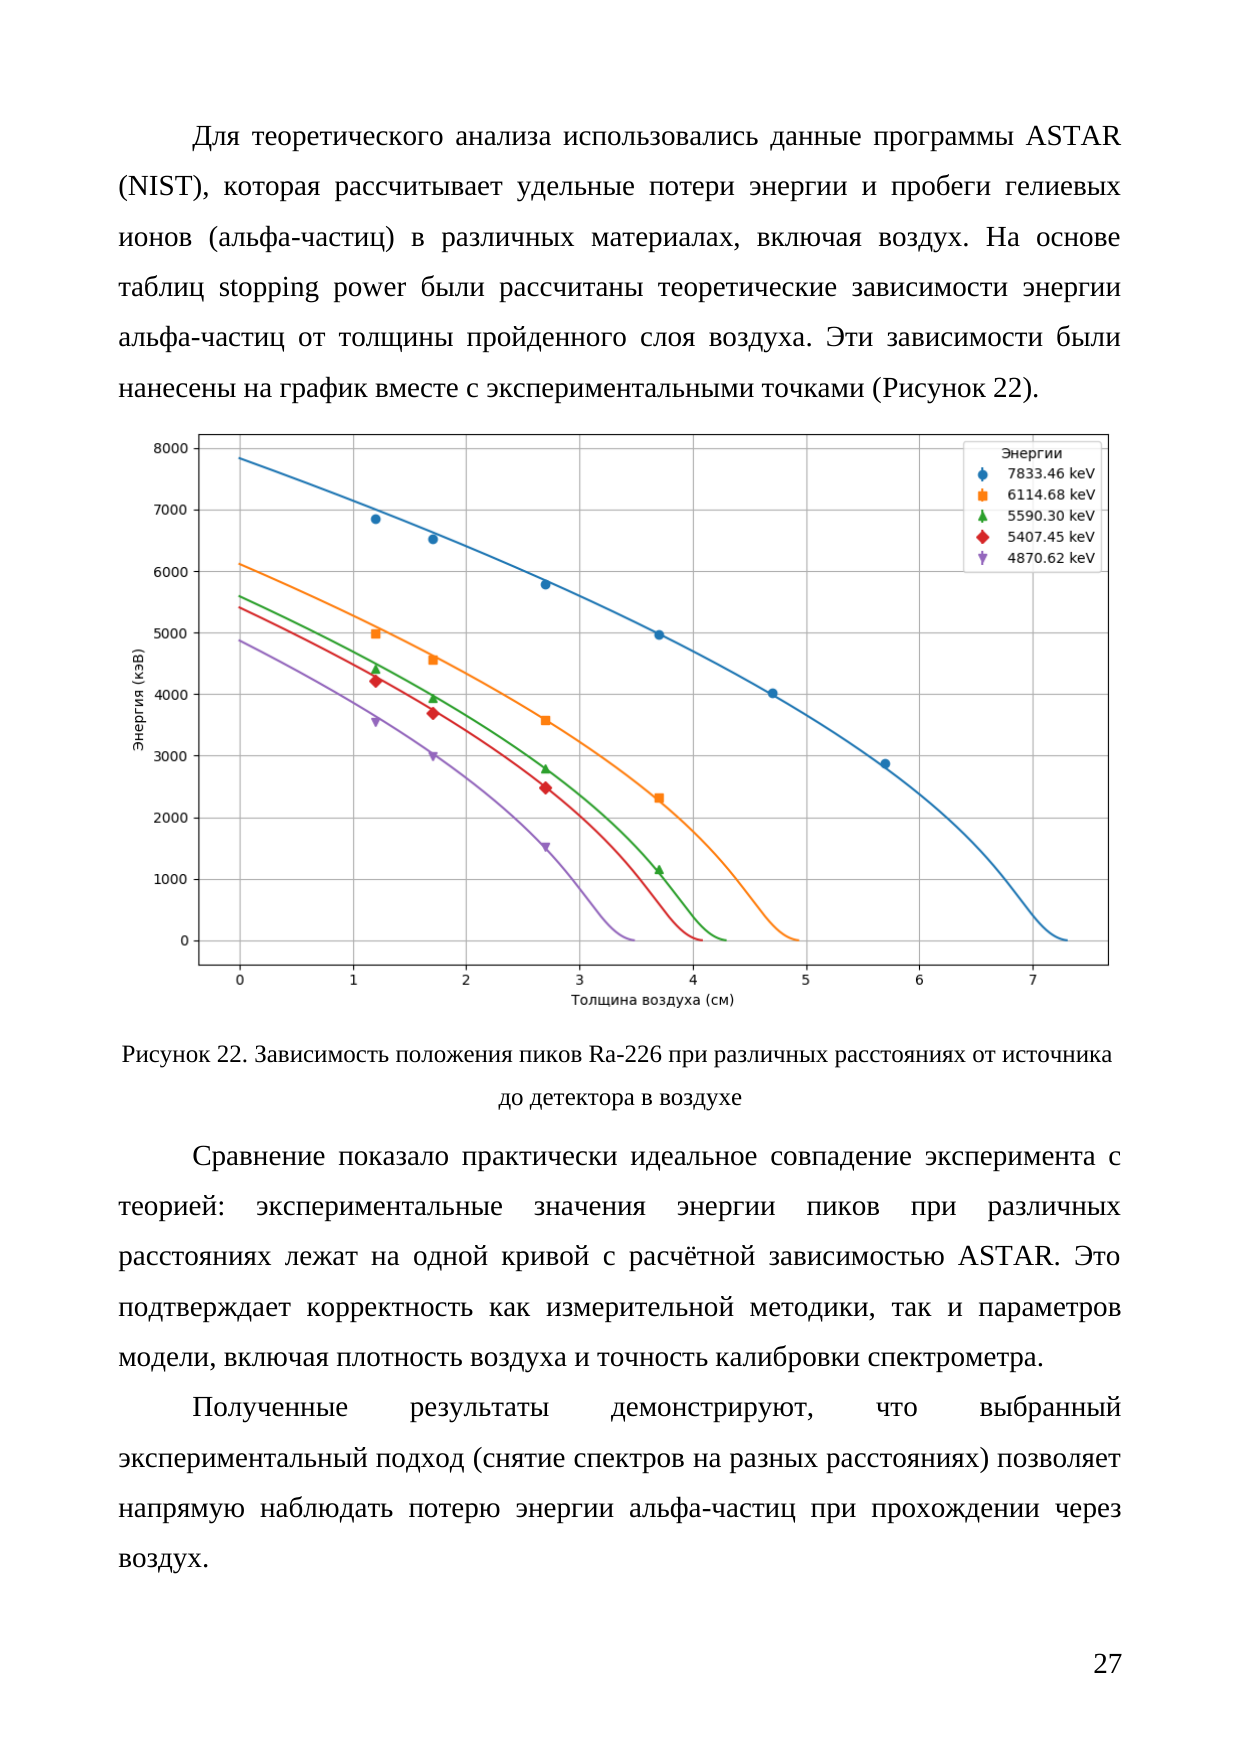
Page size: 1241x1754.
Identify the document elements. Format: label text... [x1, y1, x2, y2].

text Полученные результаты демонстрируют, что выбранный экспериментальный подход (снятие спектров на разных расстояниях) позволяет напрямую наблюдать потерю энергии альфа-частиц при прохождении через воздух. [118, 1389, 1122, 1574]
picture [118, 420, 1123, 1023]
text Сравнение показало практически идеальное совпадение эксперимента с теорией: экспериментальные значения энергии пиков при различных расстояниях лежат на одной кривой с расчётной зависимостью ASTAR. Это подтверждает корректность как измерительной методики, так и параметров модели, включая плотность воздуха и точность калибровки спектрометра. [118, 1138, 1122, 1373]
